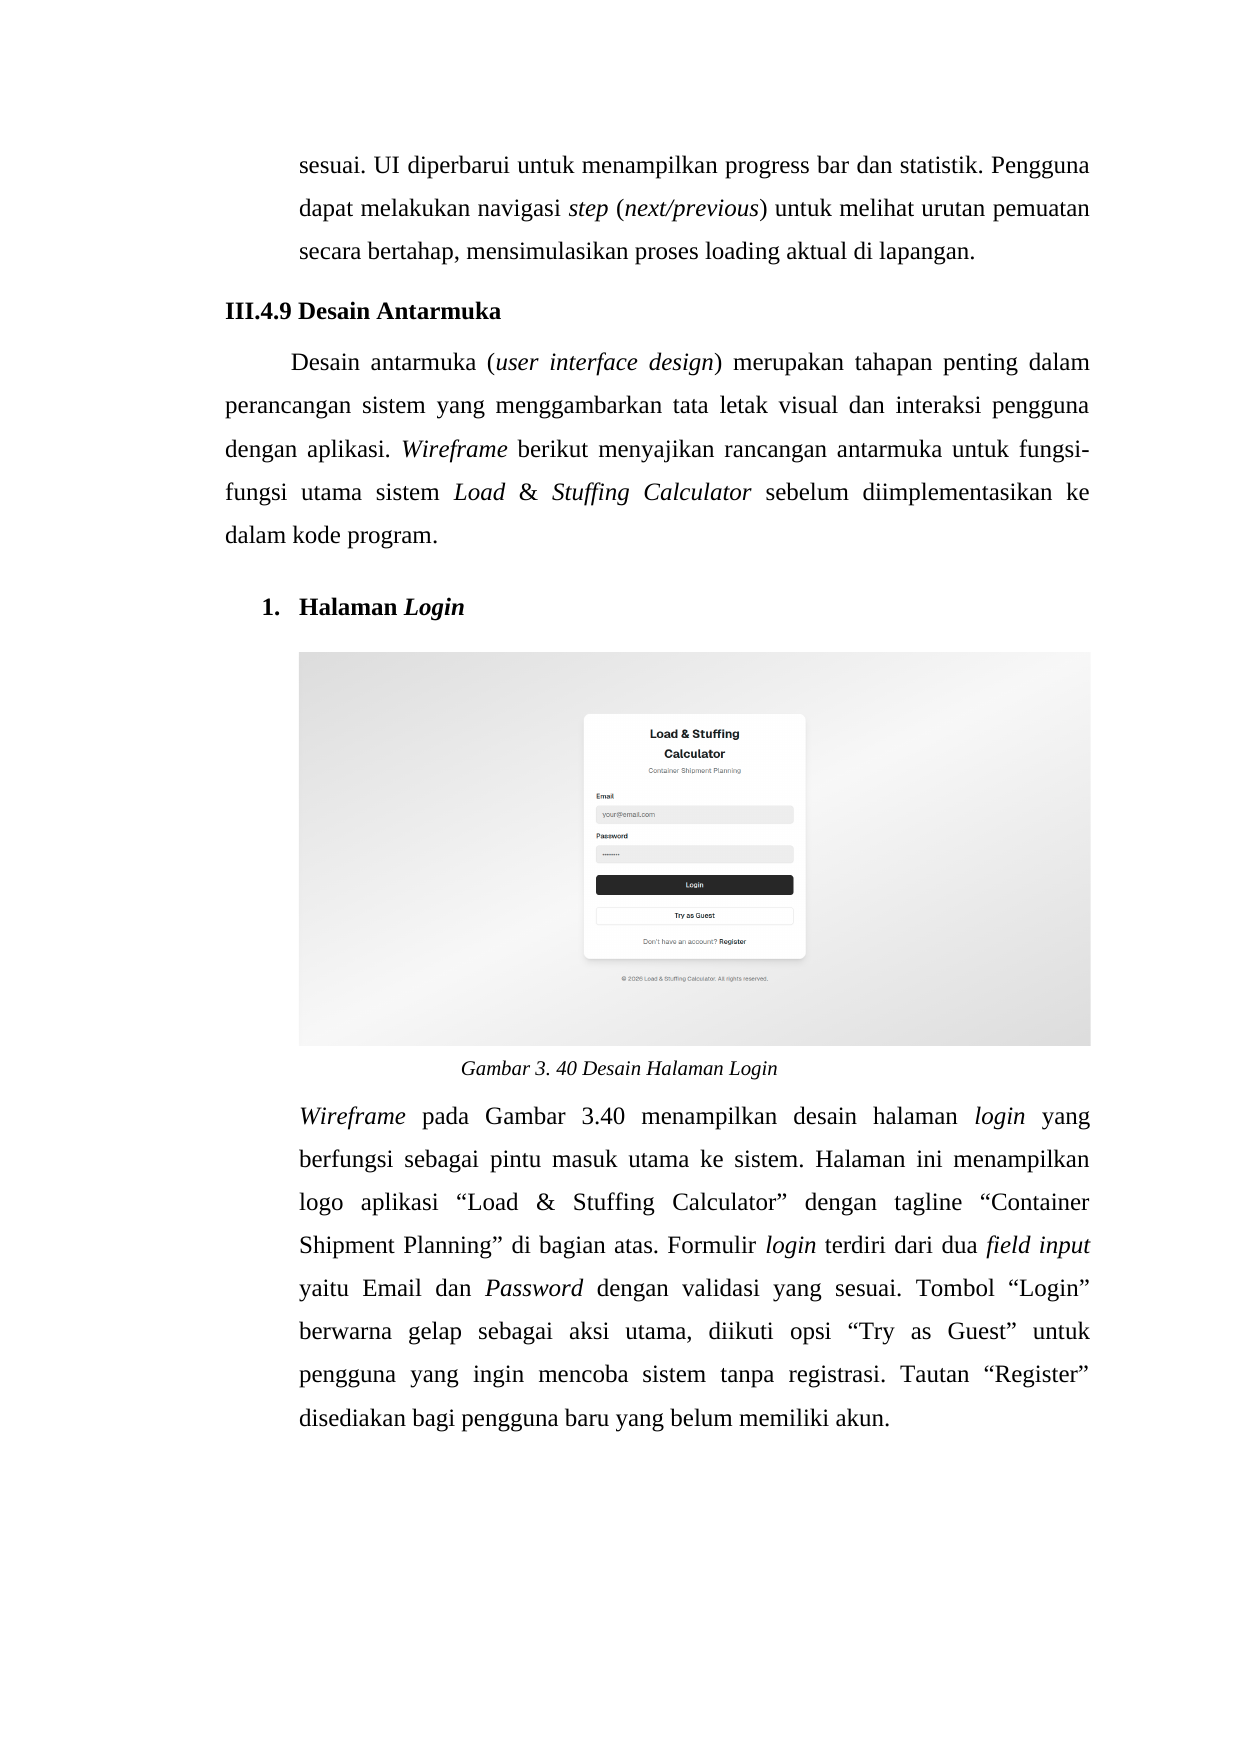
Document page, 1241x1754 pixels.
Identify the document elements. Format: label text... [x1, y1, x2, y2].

text Desain antarmuka (user interface design) merupakan tahapan penting dalam perancangan sistem yang menggambarkan tata letak visual dan interaksi pengguna dengan aplikasi. Wireframe berikut menyajikan rancangan antarmuka untuk fungsi-fungsi utama sistem Load & Stuffing Calculator sebelum diimplementasikan ke dalam kode program. [225, 347, 1090, 549]
subtitle Desain Antarmuka [225, 296, 1090, 325]
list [299, 150, 1090, 265]
list Wireframe pada Gambar 3.40 menampilkan desain halaman login yang berfungsi sebagai pintu masuk utama ke sistem. Halaman ini menampilkan logo aplikasi “Load & Stuffing Calculator” dengan tagline “Container Shipment Planning” di bagian atas. Formulir login terdiri dari dua field input yaitu Email dan Password dengan validasi yang sesuai. Tombol “Login” berwarna gelap sebagai aksi utama, diikuti opsi “Try as Guest” untuk pengguna yang ingin mencoba sistem tanpa registrasi. Tautan “Register” disediakan bagi pengguna baru yang belum memiliki akun. [299, 1101, 1090, 1431]
list Halaman Login [261, 592, 1090, 621]
picture [298, 652, 1091, 1046]
